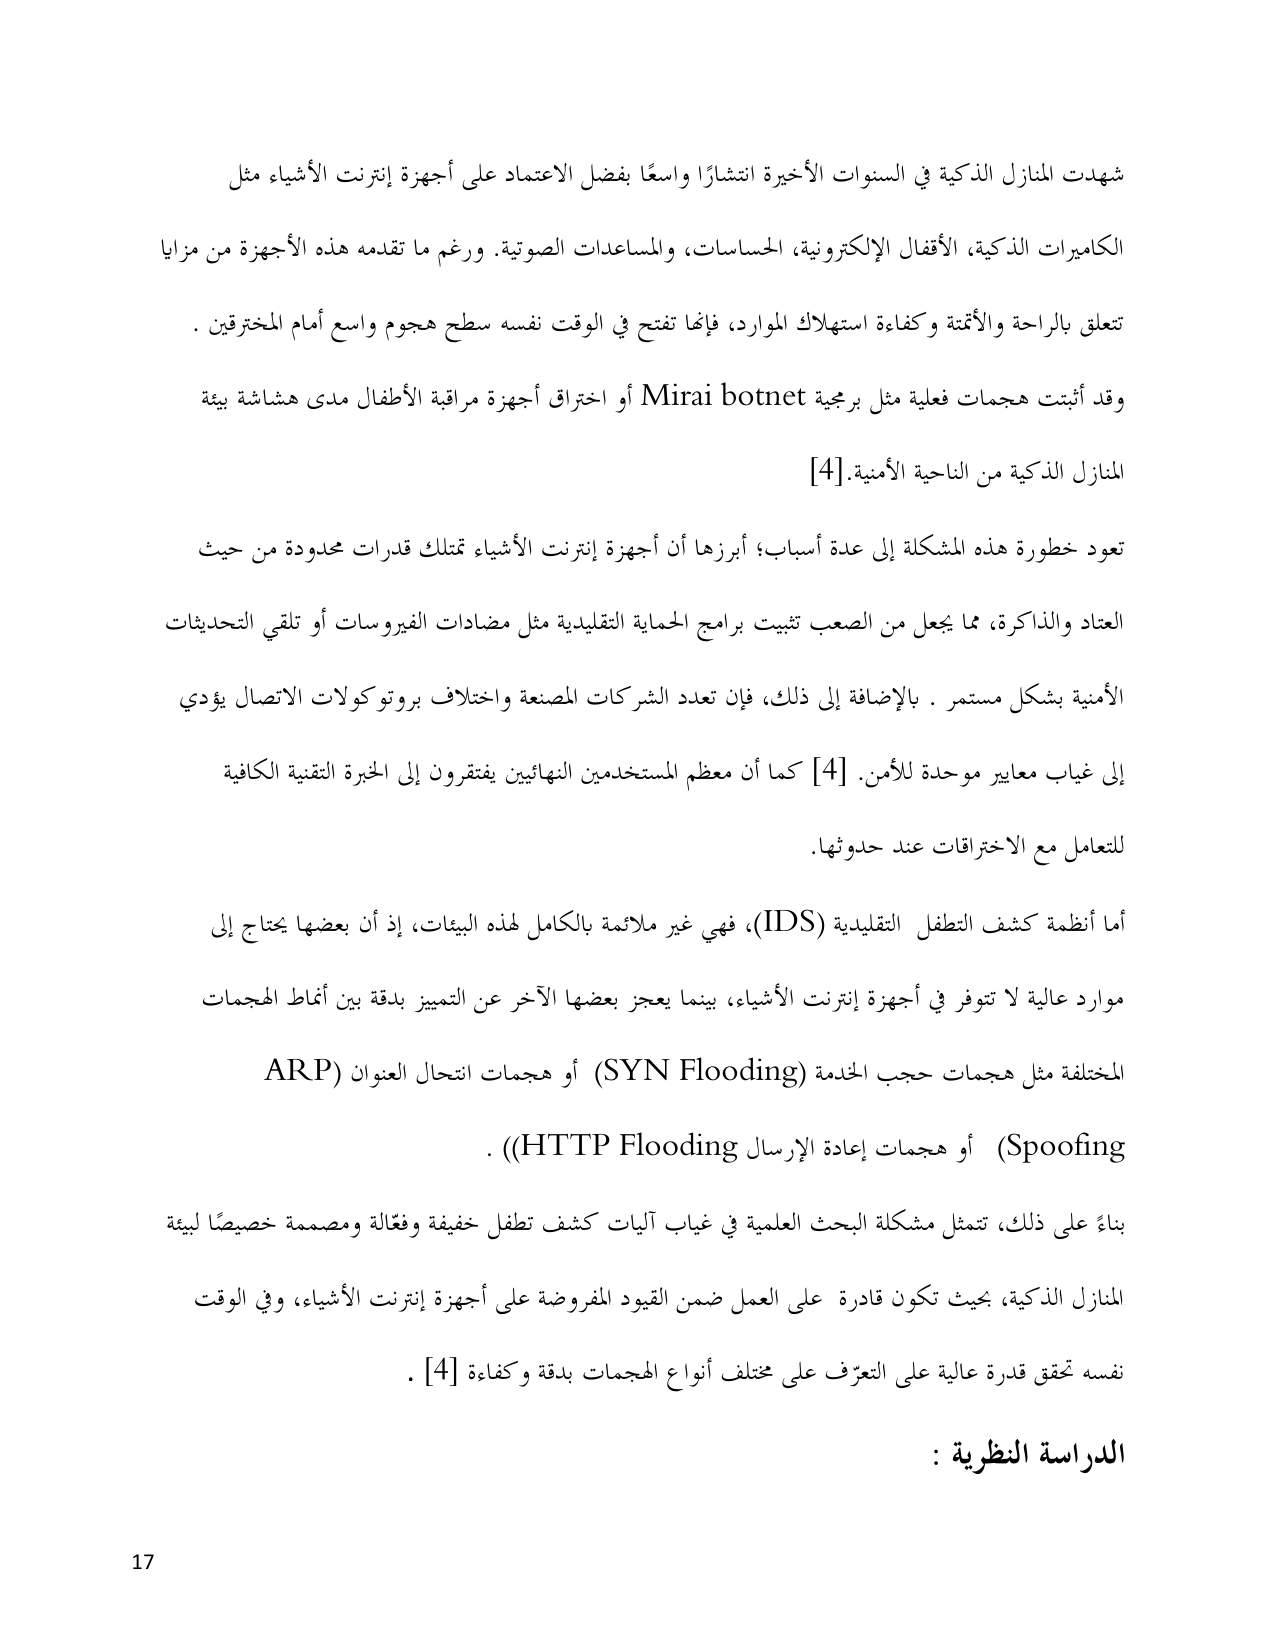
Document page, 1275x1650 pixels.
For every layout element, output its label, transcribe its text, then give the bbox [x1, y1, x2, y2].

text بناءً على ذلك، تتمثل مشكلة البحث العلمية في غياب آليات كشف تطفل خفيفة وفعّالة ومصممة خصيصًا لبيئة المنازل الذكية، بحيث تكون قادرة على العمل ضمن القيود المفروضة على أجهزة إنترنت الأشياء، وفي الوقت نفسه تحقق قدرة عالية على التعرّف على مختلف أنواع الهجمات بدقة وكفاءة [4] . [165, 1199, 1126, 1398]
text أما أنظمة كشف التطفل التقليدية (IDS)، فهي غير ملائمة بالكامل لهذه البيئات، إذ أن بعضها يحتاج إلى موارد عالية لا تتوفر في أجهزة إنترنت الأشياء، بينما يعجز بعضها الآخر عن التمييز بدقة بين أنماط الهجمات المختلفة مثل هجمات حجب الخدمة (SYN Flooding) أو هجمات انتحال العنوان (ARP Spoofing) أو هجمات إعادة الإرسال HTTP Flooding)) . [165, 900, 1126, 1174]
text شهدت المنازل الذكية في السنوات الأخيرة انتشارًا واسعًا بفضل الاعتماد على أجهزة إنترنت الأشياء مثل الكاميرات الذكية، الأقفال الإلكترونية، الحساسات، والمساعدات الصوتية. ورغم ما تقدمه هذه الأجهزة من مزايا تتعلق بالراحة والأتمتة وكفاءة استهلاك الموارد، فإنها تفتح في الوقت نفسه سطح هجوم واسع أمام المخترقين . وقد أثبتت هجمات فعلية مثل برمجية Mirai botnet أو اختراق أجهزة مراقبة الأطفال مدى هشاشة بيئة المنازل الذكية من الناحية الأمنية.[4] [152, 150, 1126, 498]
text تعود خطورة هذه المشكلة إلى عدة أسباب؛ أبرزها أن أجهزة إنترنت الأشياء تمتلك قدرات محدودة من حيث العتاد والذاكرة، مما يجعل من الصعب تثبيت برامج الحماية التقليدية مثل مضادات الفيروسات أو تلقي التحديثات الأمنية بشكل مستمر . بالإضافة إلى ذلك، فإن تعدد الشركات المصنعة واختلاف بروتوكولات الاتصال يؤدي إلى غياب معايير موحدة للأمن. [4] كما أن معظم المستخدمين النهائيين يفتقرون إلى الخبرة التقنية الكافية للتعامل مع الاختراقات عند حدوثها. [159, 524, 1126, 872]
text الدراسة النظرية : [131, 1424, 1126, 1487]
